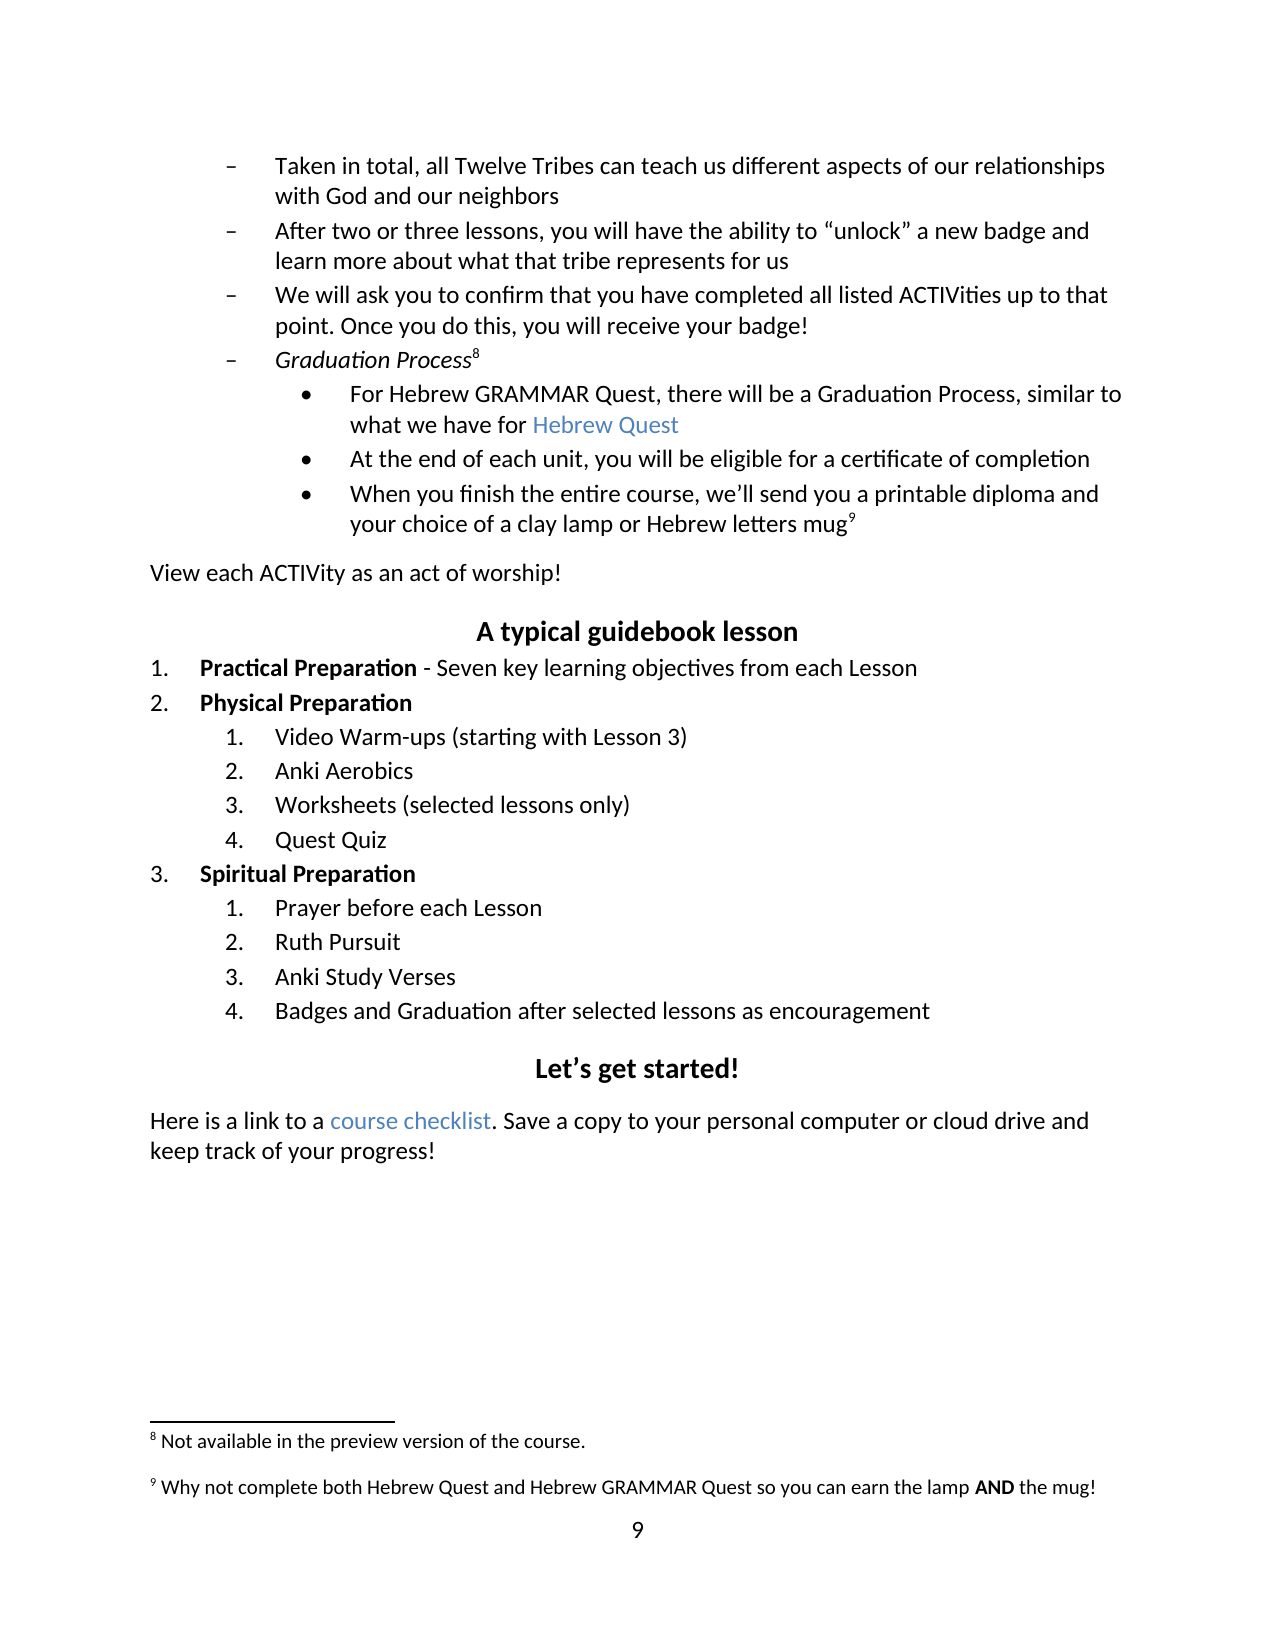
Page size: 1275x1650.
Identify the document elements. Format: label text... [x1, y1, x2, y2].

list Anki Study Verses [225, 961, 1125, 991]
list Graduation Process [225, 344, 1125, 375]
subtitle Let’s get started! [150, 1051, 1125, 1086]
list After two or three lessons, you will have the ability to “unlock” a new badge and learn more about what that tribe represents for us [225, 215, 1125, 276]
list Practical Preparation - Seven key learning objectives from each Lesson [150, 652, 1125, 683]
list Anki Aerobics [225, 755, 1125, 786]
list Physical Preparation [150, 687, 1125, 717]
list For Hebrew GRAMMAR Quest, there will be a Graduation Process, similar to what we have for Hebrew Quest [300, 379, 1125, 440]
subtitle A typical guidebook lesson [150, 613, 1125, 649]
list Worksheets (selected lessons only) [225, 789, 1125, 820]
list Taken in total, all Twelve Tribes can teach us different aspects of our relationships with God and our neighbors [225, 150, 1125, 211]
list Spiritual Preparation [150, 858, 1125, 888]
list We will ask you to confirm that you have completed all listed ACTIVities up to that point. Once you do this, you will receive your badge! [225, 279, 1125, 341]
list Prayer before each Lesson [225, 892, 1125, 923]
list Video Warm-ups (starting with Lesson 3) [225, 721, 1125, 751]
list Ruth Pursuit [225, 927, 1125, 957]
list When you finish the entire course, we’ll send you a printable diploma and your choice of a clay lamp or Hebrew letters mug [300, 478, 1125, 539]
text Here is a link to a course checklist. Save a copy to your personal computer or cloud drive and keep track of your progress! [150, 1105, 1125, 1166]
text View each ACTIVity as an act of worship! [150, 557, 1125, 588]
list At the end of each unit, you will be eligible for a certificate of completion [300, 443, 1125, 474]
list Quest Quiz [225, 824, 1125, 854]
list Badges and Graduation after selected lessons as encouragement [225, 995, 1125, 1026]
